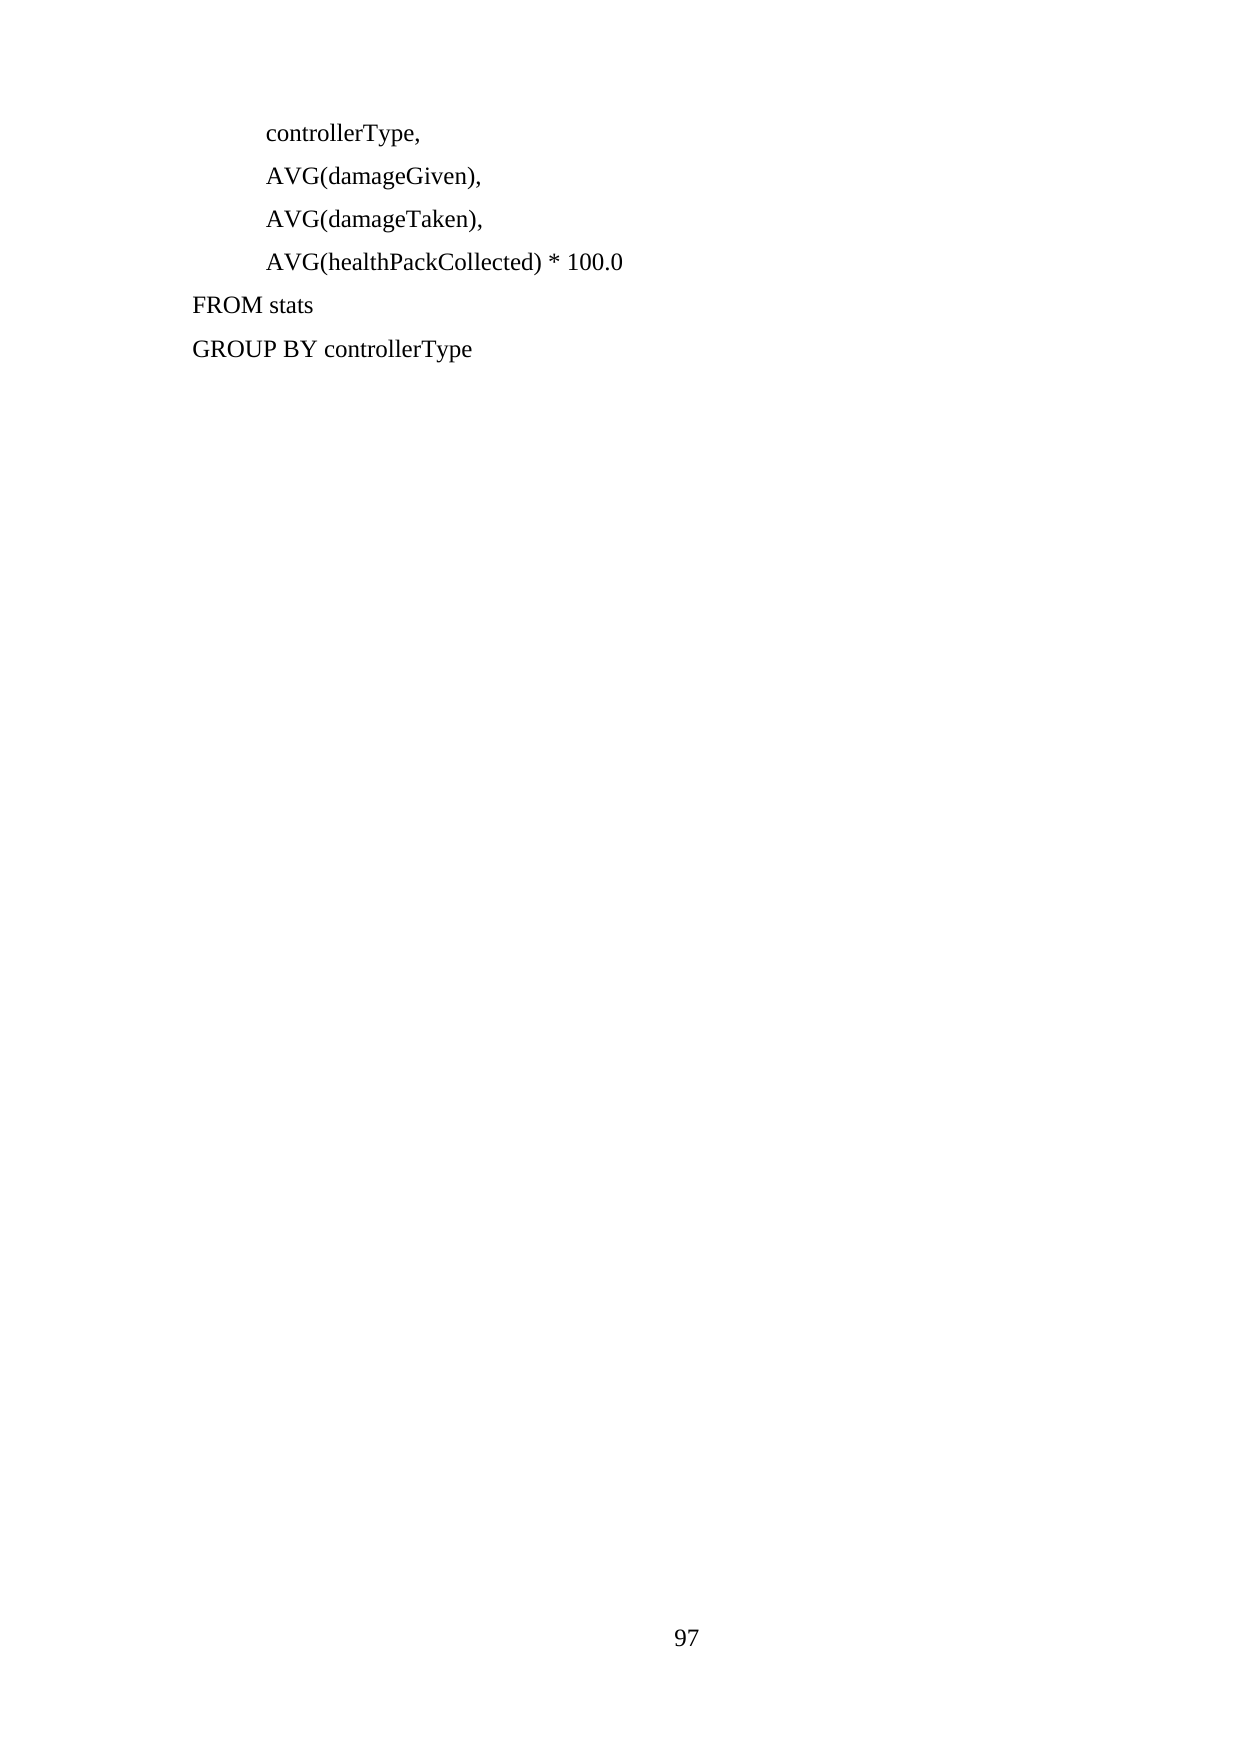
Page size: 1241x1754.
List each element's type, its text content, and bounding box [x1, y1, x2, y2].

text FROM stats [118, 291, 1181, 319]
text AVG(healthPackCollected) * 100.0 [192, 247, 1181, 276]
text AVG(damageGiven), [192, 161, 1181, 190]
text controllerType, [192, 118, 1181, 147]
text AVG(damageTaken), [192, 204, 1181, 233]
text GROUP BY controllerType [118, 334, 1181, 362]
